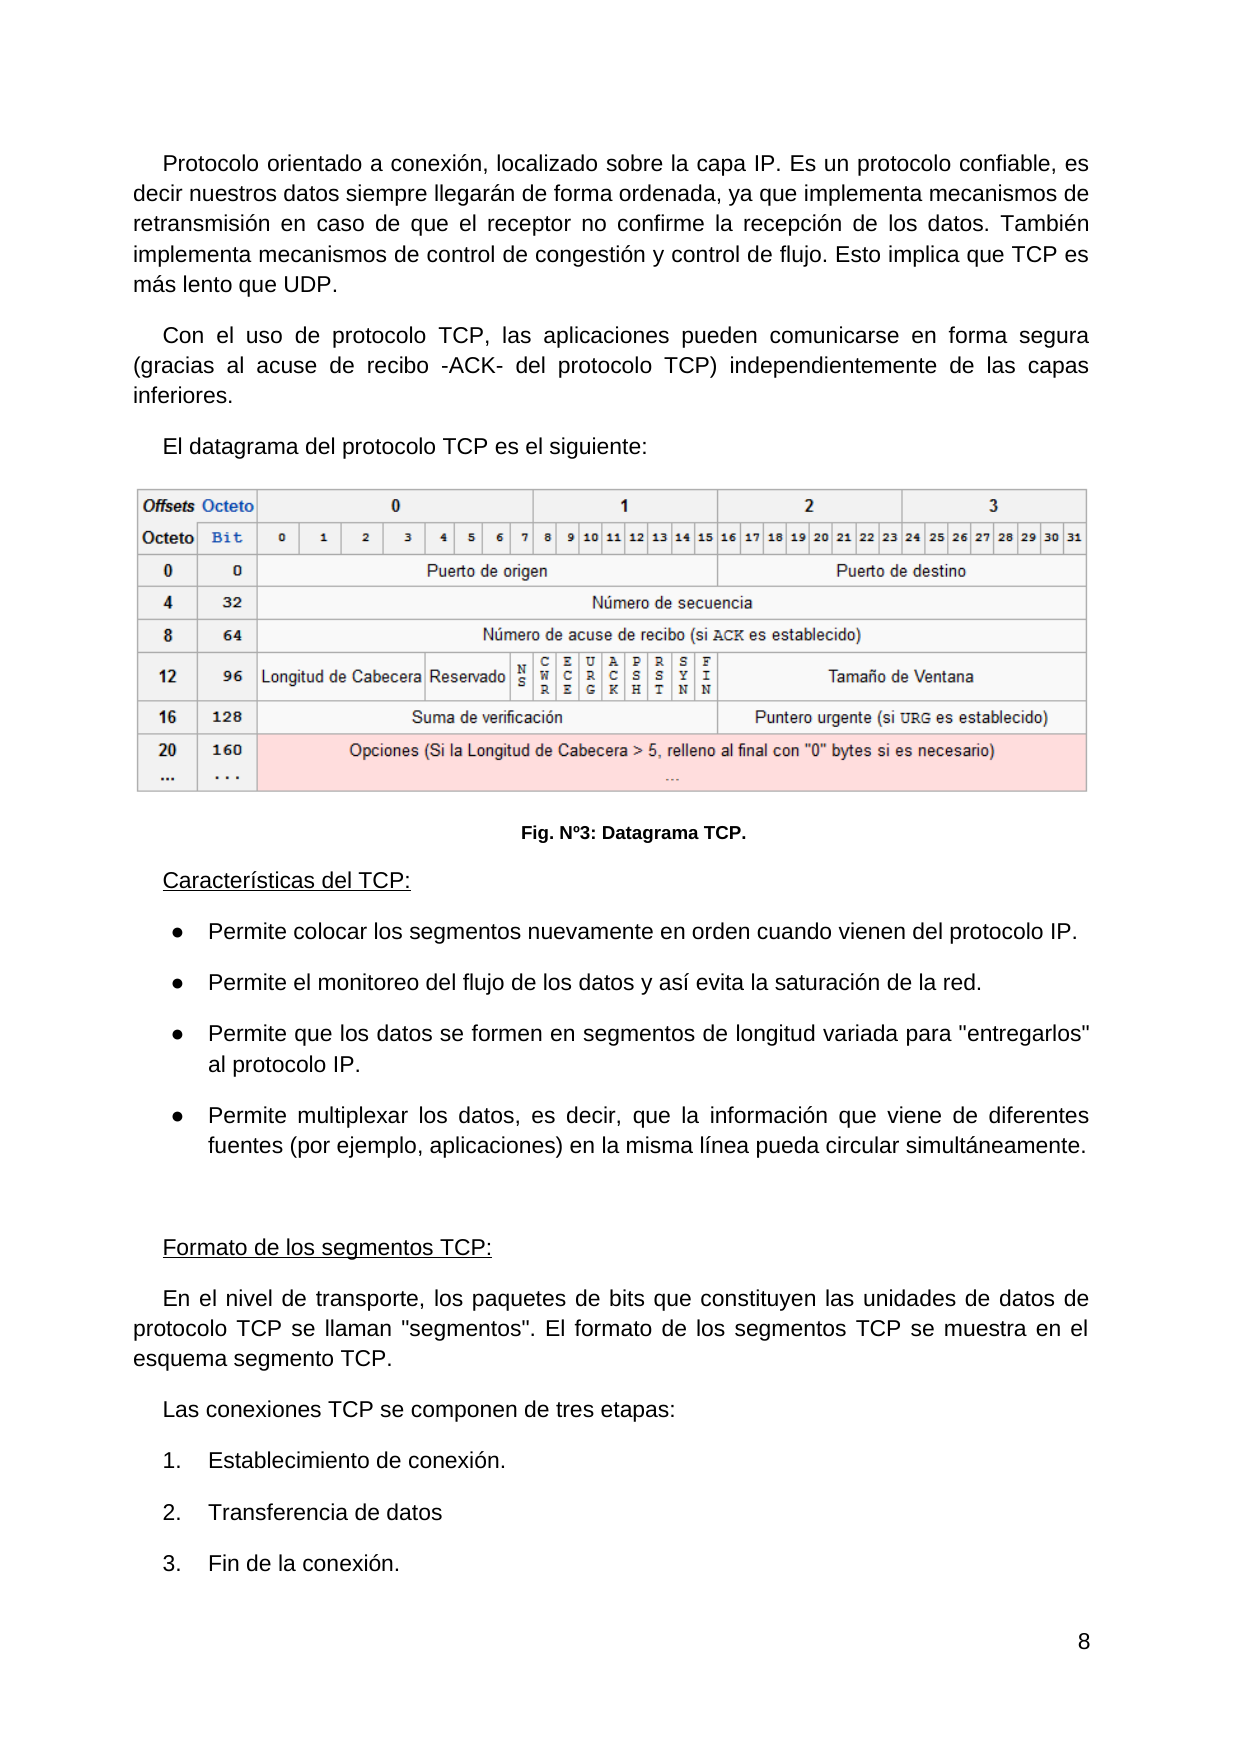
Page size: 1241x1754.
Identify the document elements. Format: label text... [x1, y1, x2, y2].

text Protocolo orientado a conexión, localizado sobre la capa IP. Es un protocolo confiable, es decir nuestros datos siempre llegarán de forma ordenada, ya que implementa mecanismos de retransmisión en caso de que el receptor no confirme la recepción de los datos. También implementa mecanismos de control de congestión y control de flujo. Esto implica que TCP es más lento que UDP. [133, 150, 1090, 297]
text En el nivel de transporte, los paquetes de bits que constituyen las unidades de datos de protocolo TCP se llaman "segmentos". El formato de los segmentos TCP se muestra en el esquema segmento TCP. [133, 1285, 1090, 1372]
text Con el uso de protocolo TCP, las aplicaciones pueden comunicarse en forma segura (gracias al acuse de recibo -ACK- del protocolo TCP) independientemente de las capas inferiores. [133, 322, 1090, 409]
list Permite colocar los segmentos nuevamente en orden cuando vienen del protocolo IP. [170, 918, 1090, 944]
text El datagrama del protocolo TCP es el siguiente: [133, 433, 1090, 460]
list Establecimiento de conexión. [162, 1447, 1090, 1474]
text Formato de los segmentos TCP: [133, 1234, 1090, 1260]
list Permite que los datos se formen en segmentos de longitud variada para "entregarlos" al protocolo IP. [170, 1020, 1090, 1077]
list Fin de la conexión. [162, 1549, 1090, 1576]
text Características del TCP: [133, 867, 1090, 893]
text Las conexiones TCP se componen de tres etapas: [133, 1396, 1090, 1423]
list Transferencia de datos [162, 1498, 1090, 1525]
list Permite multiplexar los datos, es decir, que la información que viene de diferentes fuentes (por ejemplo, aplicaciones) en la misma línea pueda circular simultáneamente. [170, 1102, 1090, 1158]
text Fig. Nº3: Datagrama TCP. [133, 822, 1090, 843]
list Permite el monitoreo del flujo de los datos y así evita la saturación de la red. [170, 969, 1090, 996]
picture [132, 484, 1091, 797]
